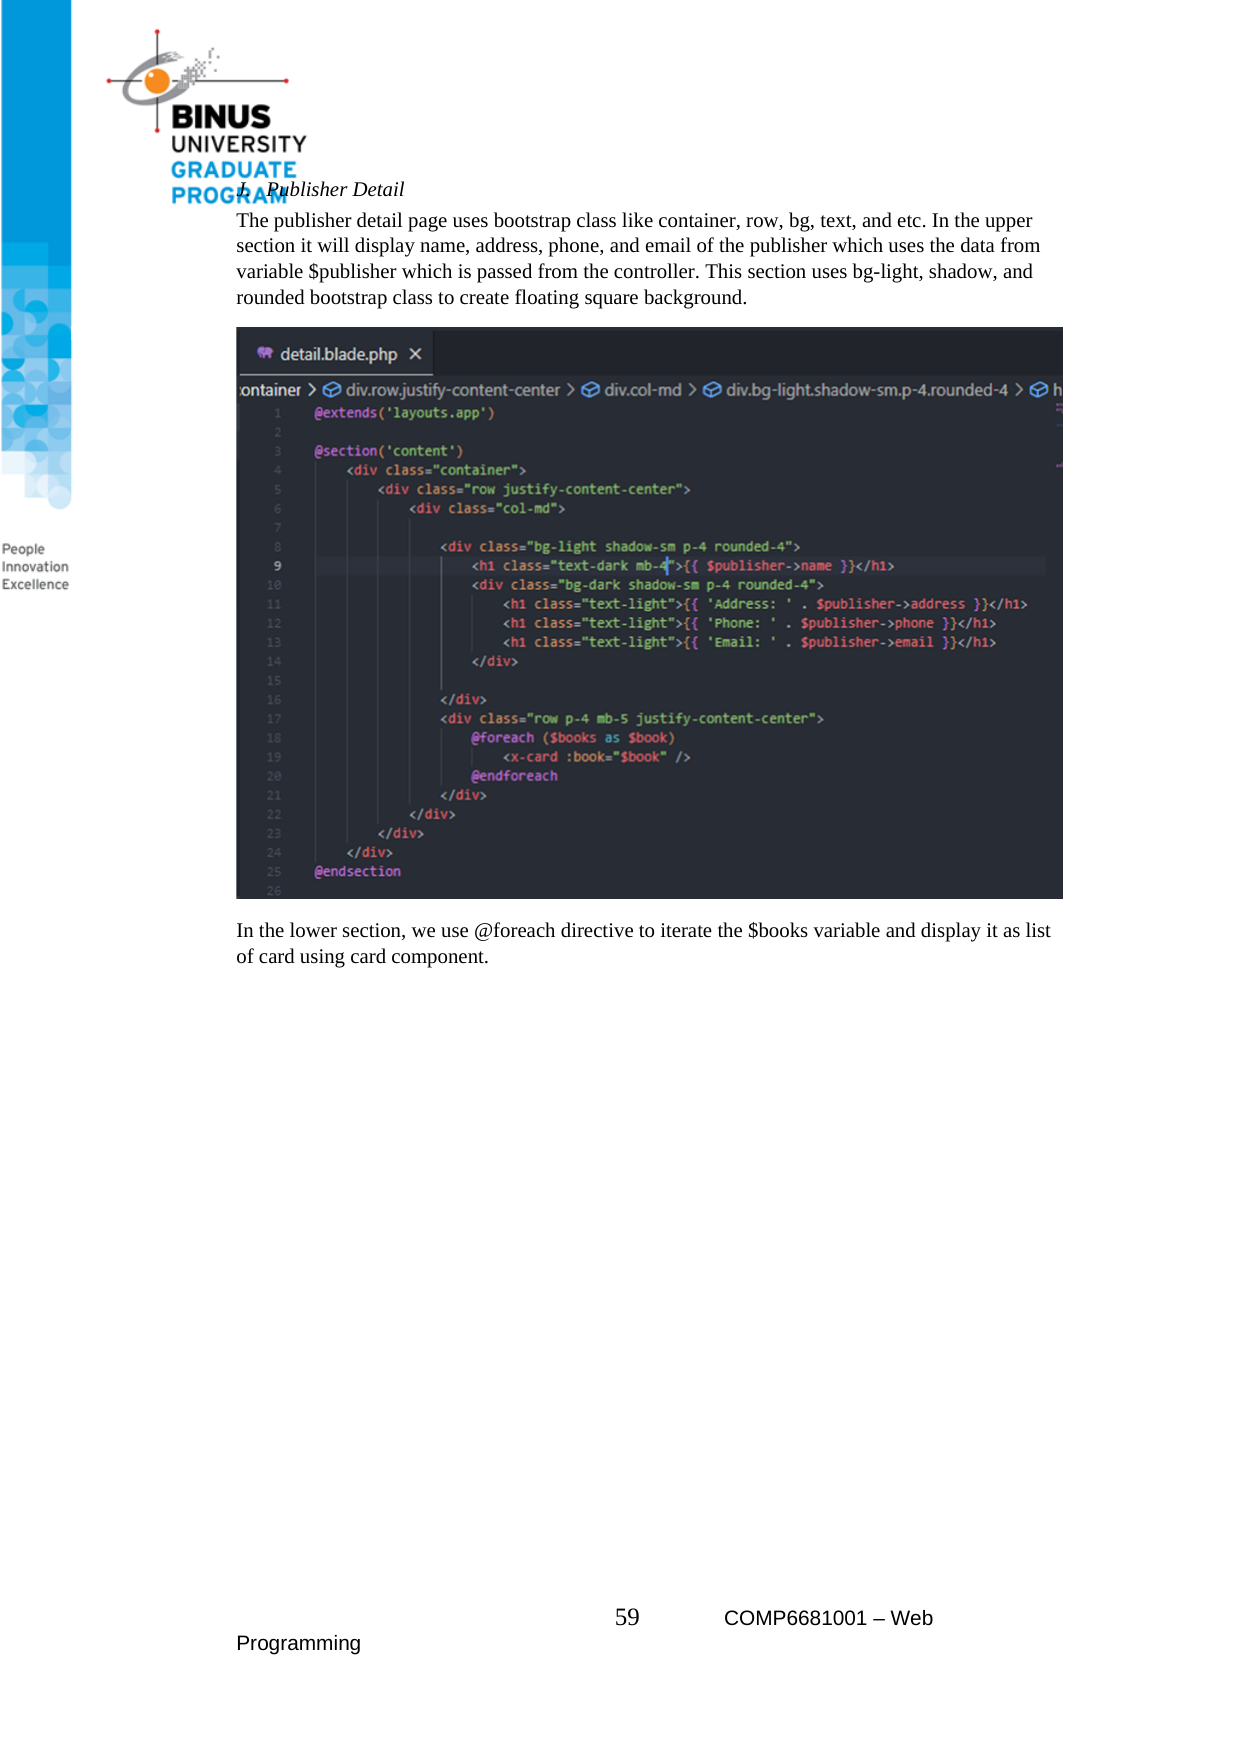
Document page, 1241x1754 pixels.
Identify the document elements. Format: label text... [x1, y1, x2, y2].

picture [0, 0, 1063, 899]
text In the lower section, we use @foreach directive to iterate the $books variable and display it as list of card using card component. [236, 918, 1063, 968]
subtitle Publisher Detail [236, 177, 1063, 201]
text The publisher detail page uses bootstrap class like container, row, bg, text, and etc. In the upper section it will display name, address, phone, and email of the publisher which uses the data from variable $publisher which is passed from the controller. This section uses bg-light, shadow, and rounded bootstrap class to create floating square background. [236, 207, 1063, 309]
